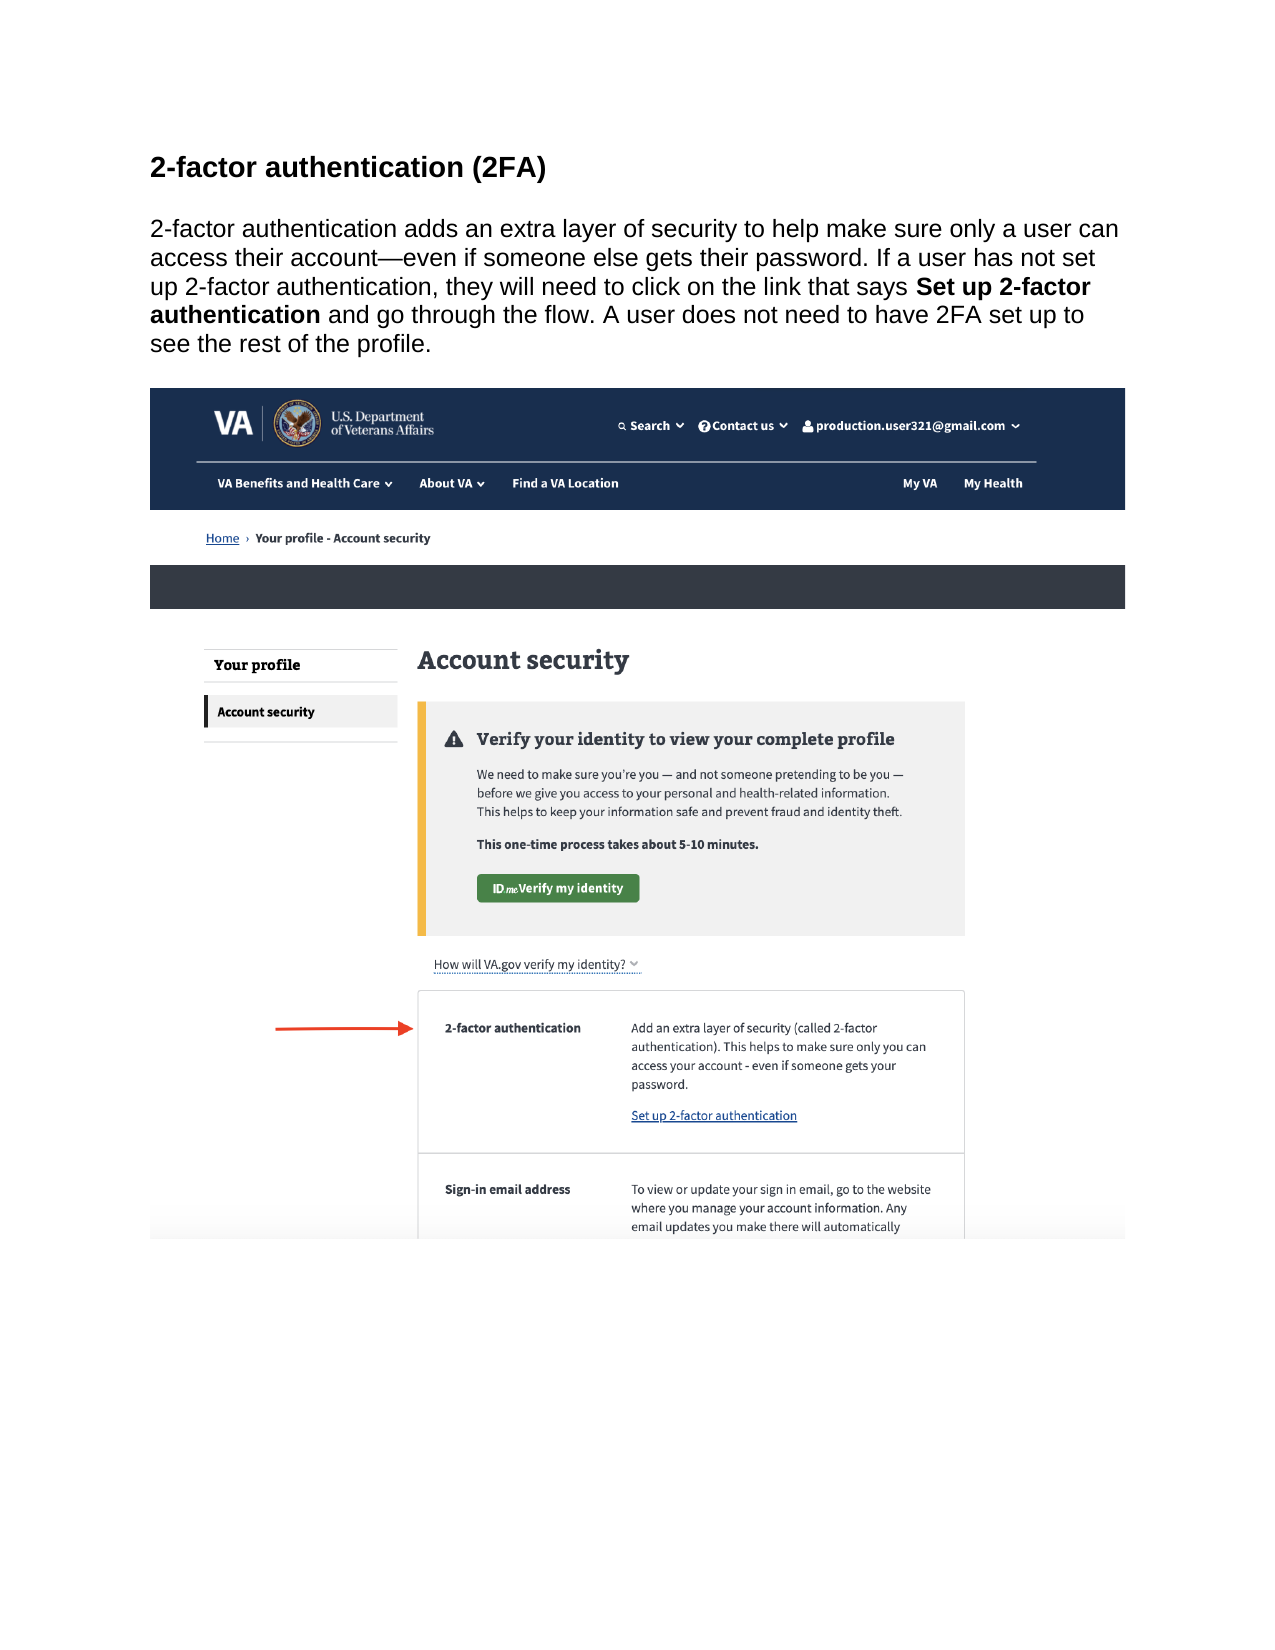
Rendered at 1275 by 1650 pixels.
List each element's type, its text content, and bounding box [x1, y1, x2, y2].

text 2-factor authentication adds an extra layer of security to help make sure only a user can access their account—even if someone else gets their password. If a user has not set up 2-factor authentication, they will need to click on the link that says Set up 2-factor authentication and go through the flow. A user does not need to have 2FA set up to see the rest of the profile. [150, 214, 1125, 388]
text 2-factor authentication (2FA) [150, 150, 1125, 214]
picture [150, 388, 1125, 1239]
